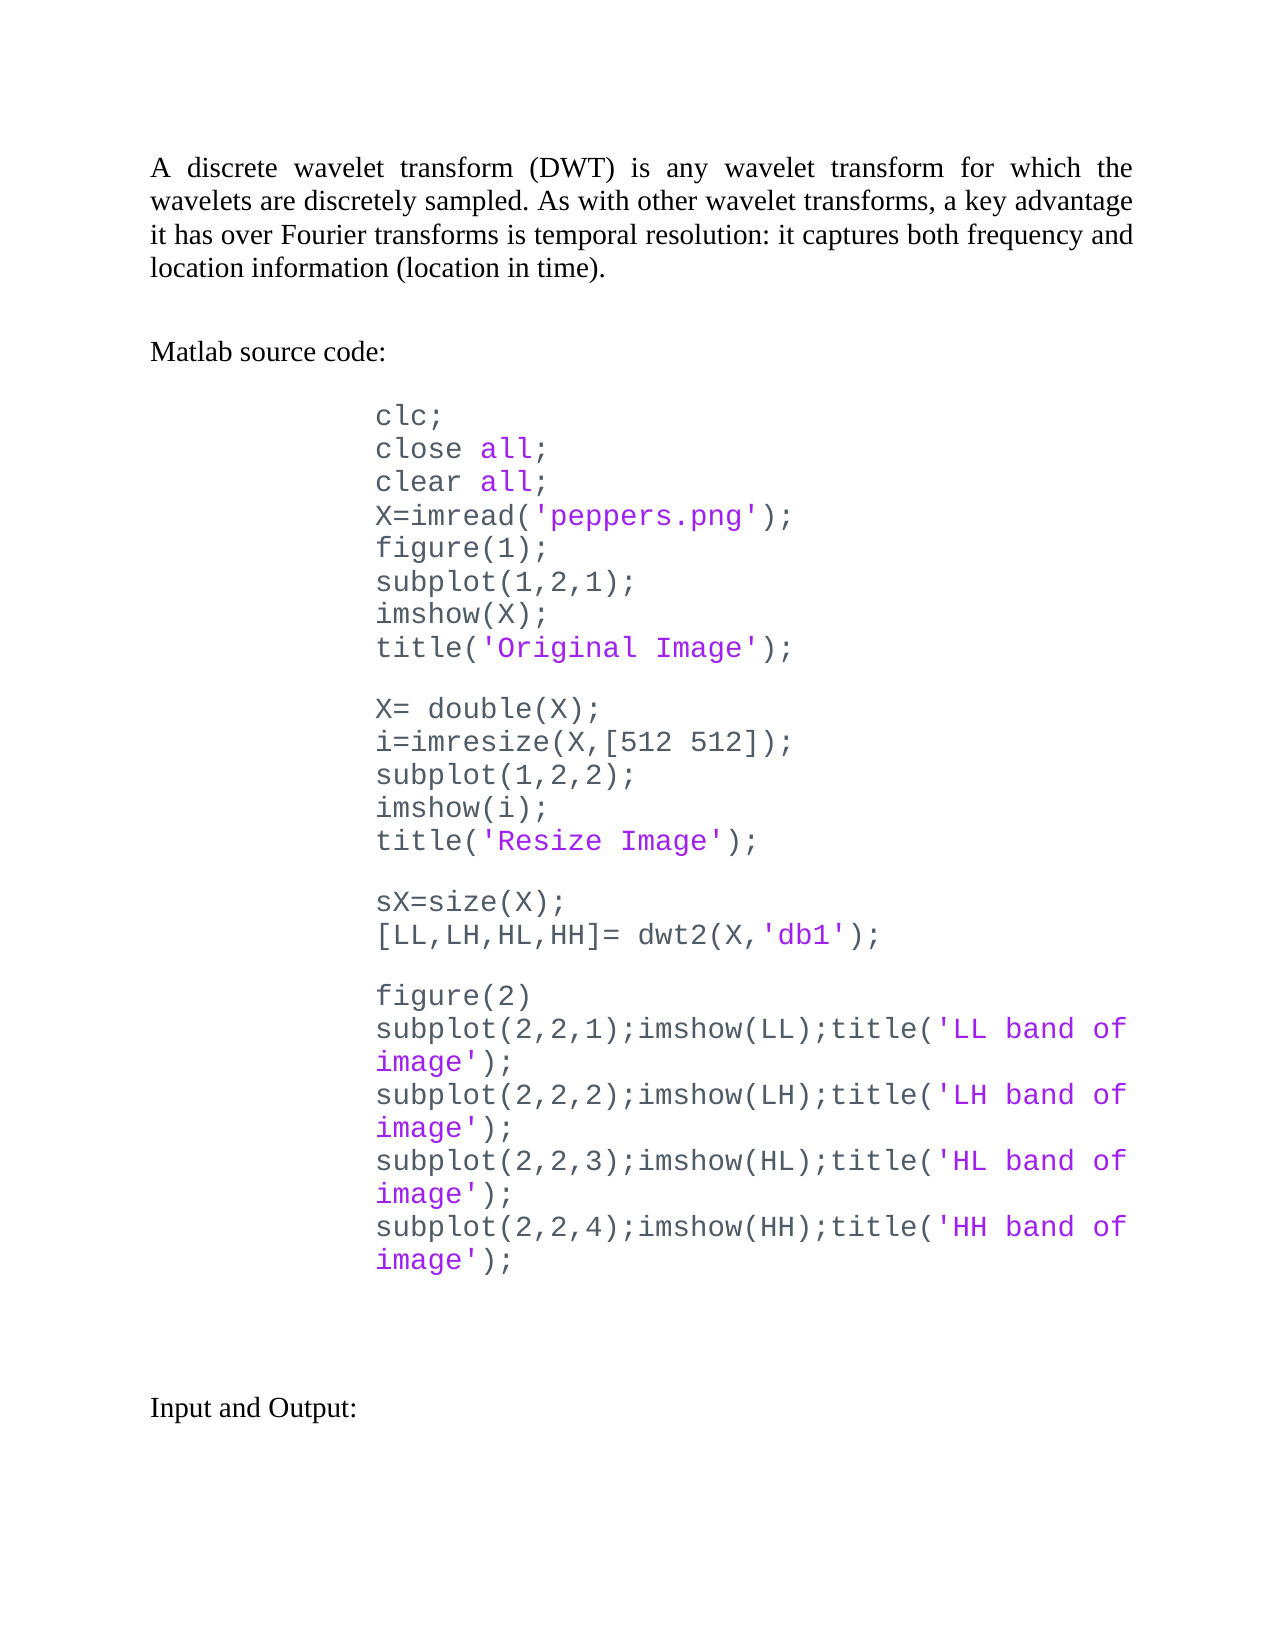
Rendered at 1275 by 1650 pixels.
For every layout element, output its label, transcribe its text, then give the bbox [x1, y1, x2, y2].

text figure(2) [375, 981, 1134, 1014]
text subplot(1,2,1); [375, 567, 1134, 600]
text sX=size(X); [375, 887, 1134, 920]
text Input and Output: [150, 1390, 1134, 1424]
text clc; [375, 402, 1134, 434]
text subplot(1,2,2); [375, 760, 1134, 793]
text title('Resize Image'); [375, 826, 1134, 859]
text close all; [375, 434, 1134, 468]
text Matlab source code: [150, 334, 1134, 368]
text clear all; [375, 468, 1134, 501]
text subplot(2,2,1);imshow(LL);title('LL band of image'); [375, 1014, 1134, 1080]
text [LL,LH,HL,HH]= dwt2(X,'db1'); [375, 920, 1134, 953]
text subplot(2,2,4);imshow(HH);title('HH band of image'); [375, 1212, 1134, 1278]
text X= double(X); [375, 694, 1134, 727]
text figure(1); [375, 534, 1134, 567]
text imshow(i); [375, 793, 1134, 826]
text A discrete wavelet transform (DWT) is any wavelet transform for which the wavelets are discretely sampled. As with other wavelet transforms, a key advantage it has over Fourier transforms is temporal resolution: it captures both frequency and location information (location in time). [150, 150, 1134, 284]
text imshow(X); [375, 600, 1134, 633]
text subplot(2,2,2);imshow(LH);title('LH band of image'); [375, 1080, 1134, 1146]
text i=imresize(X,[512 512]); [375, 727, 1134, 760]
text title('Original Image'); [375, 633, 1134, 666]
text subplot(2,2,3);imshow(HL);title('HL band of image'); [375, 1146, 1134, 1212]
text X=imread('peppers.png'); [375, 501, 1134, 534]
